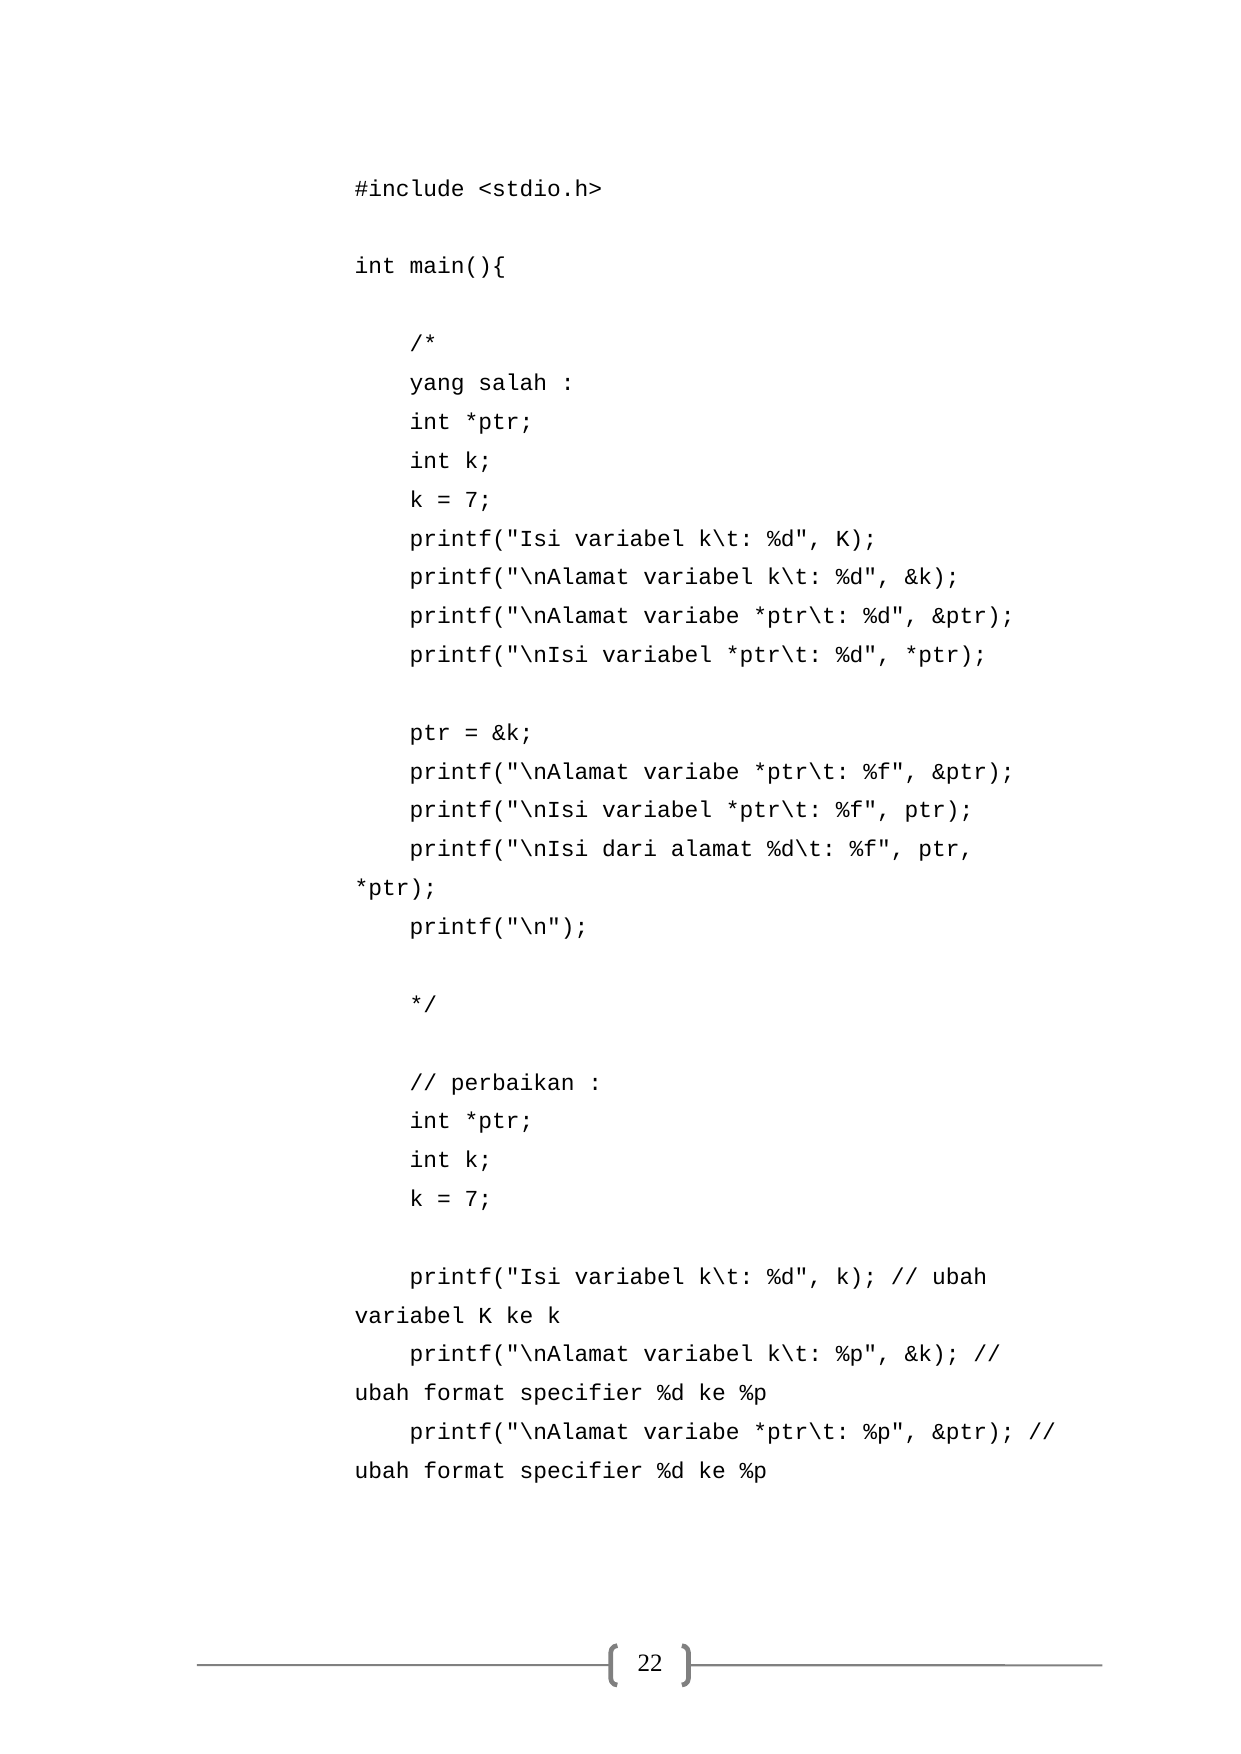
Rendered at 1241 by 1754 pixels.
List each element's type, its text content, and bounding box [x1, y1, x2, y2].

list printf("\nAlamat variabel k\t: %d", &k); [354, 566, 1063, 592]
list int *ptr; [354, 410, 1063, 436]
list */ [354, 993, 1063, 1019]
list printf("\n"); [354, 915, 1063, 941]
list int main(){ [354, 255, 1063, 281]
list printf("\nIsi variabel *ptr\t: %f", ptr); [354, 799, 1063, 825]
list printf("Isi variabel k\t: %d", k); // ubah variabel K ke k [354, 1265, 1063, 1330]
list #include <stdio.h> [354, 177, 1063, 203]
list printf("\nAlamat variabel k\t: %p", &k); // ubah format specifier %d ke %p [354, 1343, 1063, 1408]
list printf("\nIsi variabel *ptr\t: %d", *ptr); [354, 643, 1063, 669]
list k = 7; [354, 488, 1063, 514]
list printf("\nAlamat variabe *ptr\t: %d", &ptr); [354, 604, 1063, 631]
list /* [354, 333, 1063, 358]
list int k; [354, 1148, 1063, 1174]
list int k; [354, 449, 1063, 475]
list int *ptr; [354, 1110, 1063, 1136]
list printf("\nAlamat variabe *ptr\t: %p", &ptr); // ubah format specifier %d ke %p [354, 1421, 1063, 1485]
list printf("\nAlamat variabe *ptr\t: %f", &ptr); [354, 760, 1063, 786]
list printf("Isi variabel k\t: %d", K); [354, 527, 1063, 553]
list k = 7; [354, 1187, 1063, 1213]
list ptr = &k; [354, 721, 1063, 747]
list yang salah : [354, 371, 1063, 397]
list printf("\nIsi dari alamat %d\t: %f", ptr, *ptr); [354, 838, 1063, 902]
list // perbaikan : [354, 1071, 1063, 1097]
